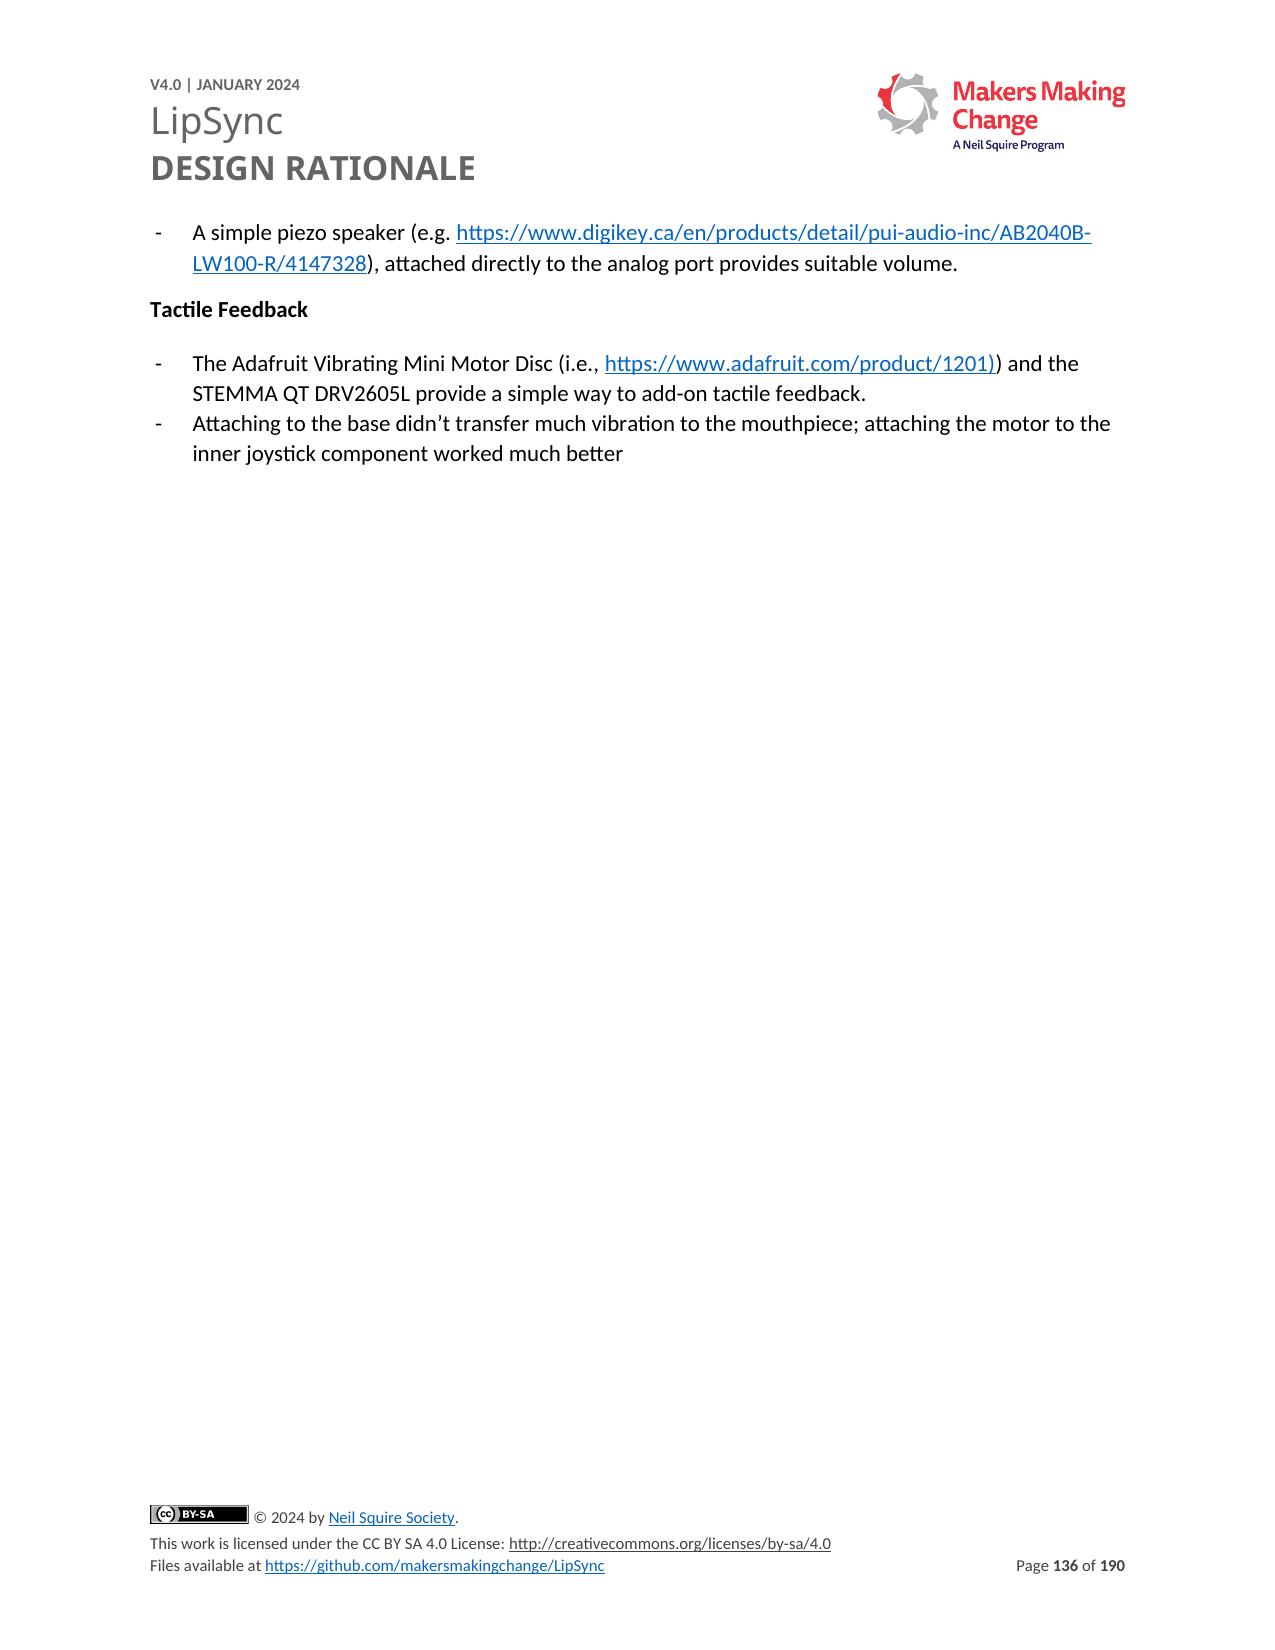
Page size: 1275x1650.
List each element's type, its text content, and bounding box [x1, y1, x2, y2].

picture [150, 1505, 249, 1524]
list The Adafruit Vibrating Mini Motor Disc (i.e., https://www.adafruit.com/product/1201)) and the STEMMA QT DRV2605L provide a simple way to add-on tactile feedback. [155, 349, 1125, 407]
list Attaching to the base didn’t transfer much vibration to the mouthpiece; attaching the motor to the inner joystick component worked much better [155, 409, 1125, 467]
text Tactile Feedback [150, 296, 1125, 324]
picture [877, 73, 1125, 152]
list A simple piezo speaker (e.g. https://www.digikey.ca/en/products/detail/pui-audio-inc/AB2040B-LW100-R/4147328), attached directly to the analog port provides suitable volume. [155, 218, 1125, 277]
